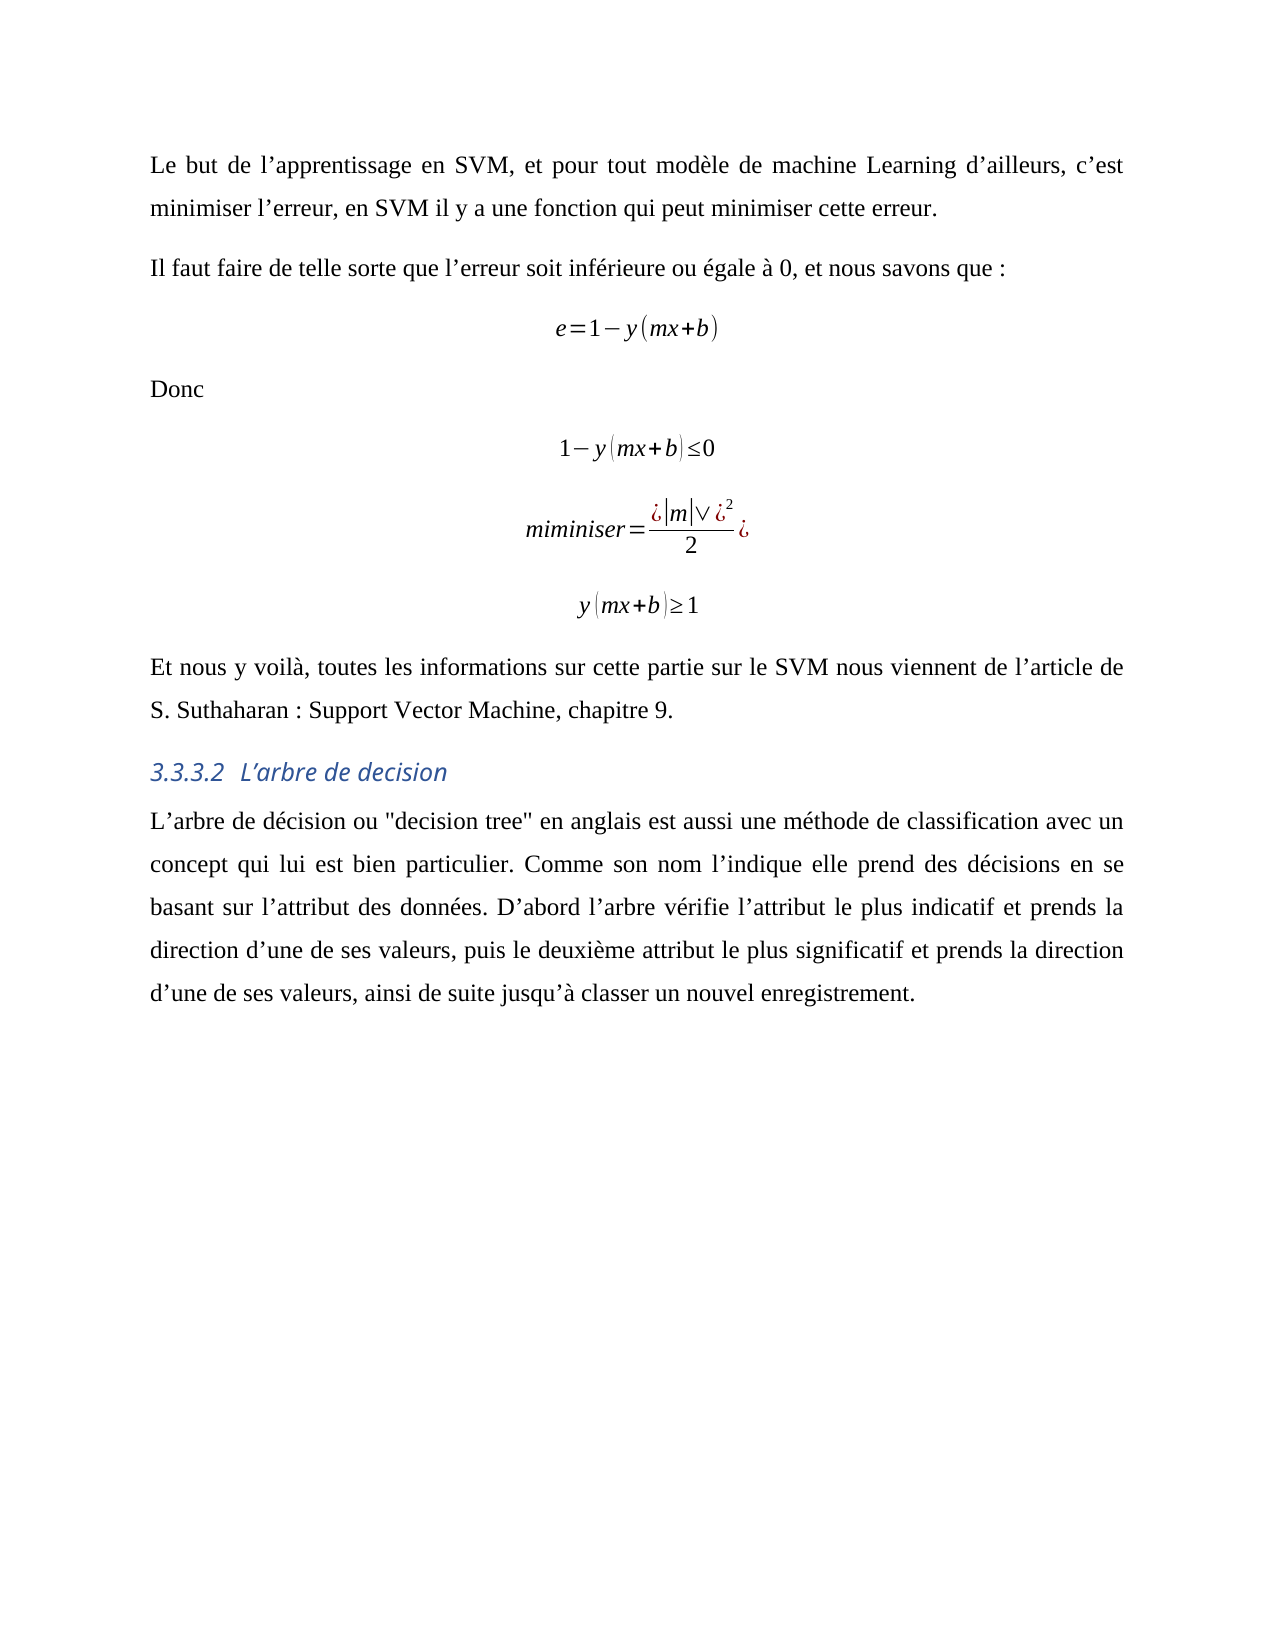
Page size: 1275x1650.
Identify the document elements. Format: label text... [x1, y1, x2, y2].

text Donc [150, 374, 1125, 402]
subtitle L’arbre de decision [150, 755, 1125, 789]
text Et nous y voilà, toutes les informations sur cette partie sur le SVM nous viennent de l’article de S. Suthaharan : Support Vector Machine, chapitre 9. [150, 652, 1125, 724]
text Le but de l’apprentissage en SVM, et pour tout modèle de machine Learning d’ailleurs, c’est minimiser l’erreur, en SVM il y a une fonction qui peut minimiser cette erreur. [150, 150, 1125, 222]
text L’arbre de décision ou "decision tree" en anglais est aussi une méthode de classification avec un concept qui lui est bien particulier. Comme son nom l’indique elle prend des décisions en se basant sur l’attribut des données. D’abord l’arbre vérifie l’attribut le plus indicatif et prends la direction d’une de ses valeurs, puis le deuxième attribut le plus significatif et prends la direction d’une de ses valeurs, ainsi de suite jusqu’à classer un nouvel enregistrement. [150, 806, 1125, 1007]
text Il faut faire de telle sorte que l’erreur soit inférieure ou égale à 0, et nous savons que : [150, 253, 1125, 282]
